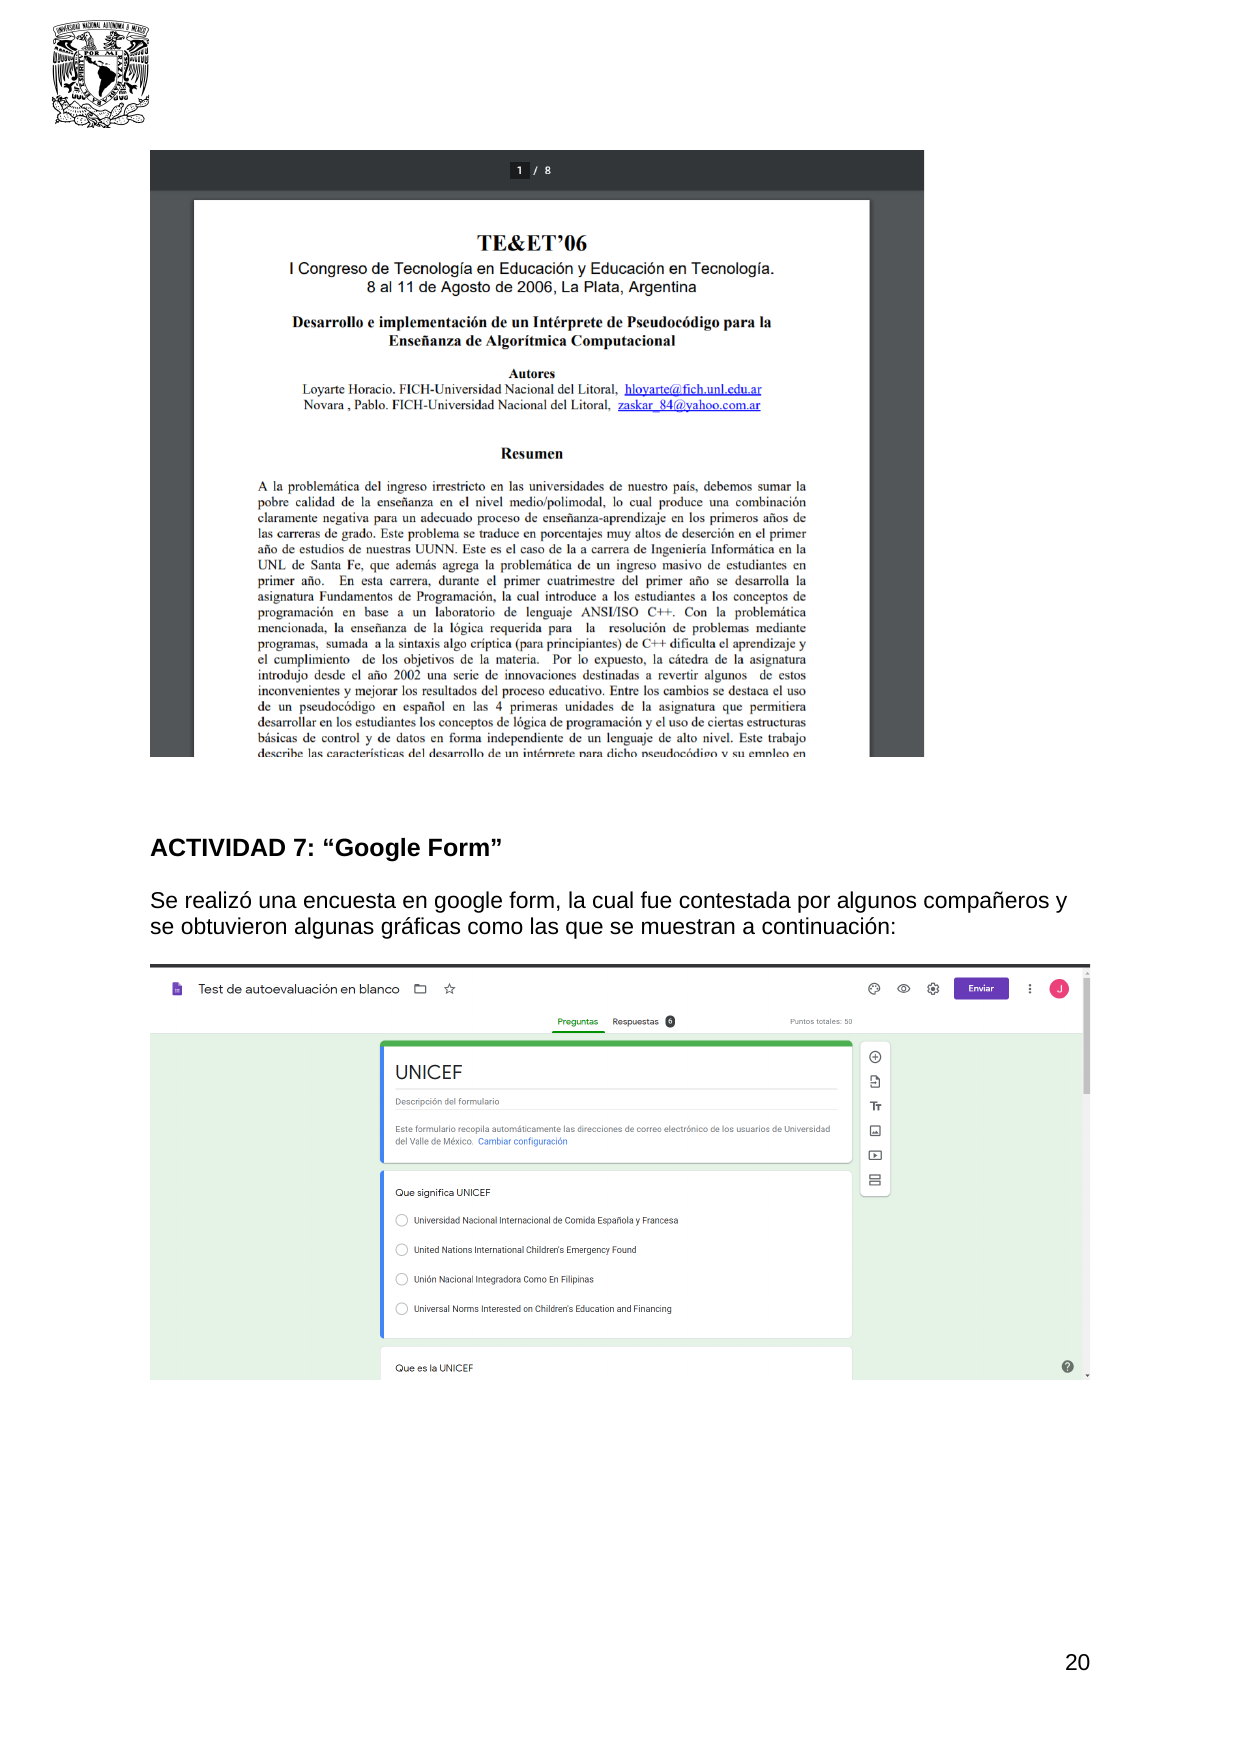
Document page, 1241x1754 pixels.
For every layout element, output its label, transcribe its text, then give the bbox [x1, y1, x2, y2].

picture [150, 964, 1091, 1380]
picture [51, 20, 150, 128]
text ACTIVIDAD 7: “Google Form” [150, 833, 1090, 862]
text Se realizó una encuesta en google form, la cual fue contestada por algunos compañeros y se obtuvieron algunas gráficas como las que se muestran a continuación: [150, 887, 1090, 939]
picture [150, 150, 925, 757]
